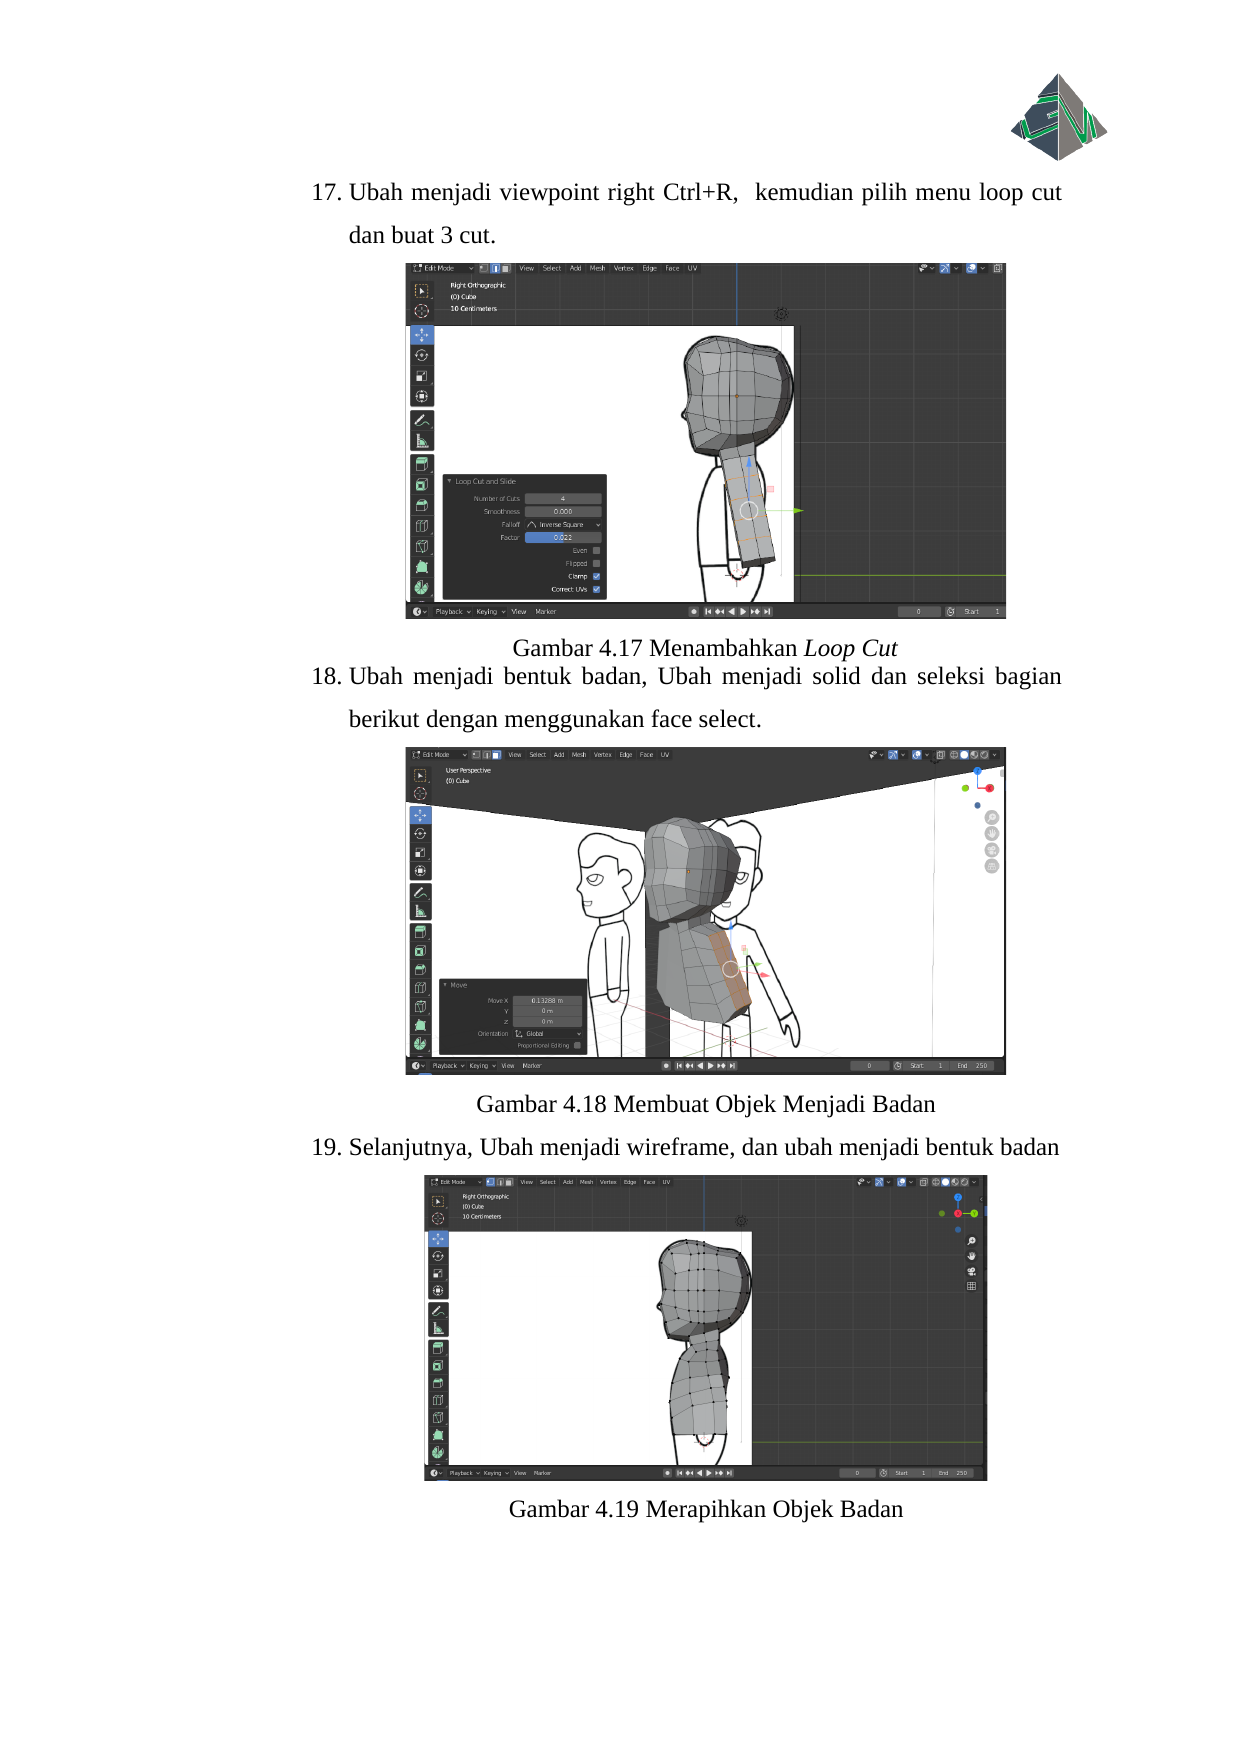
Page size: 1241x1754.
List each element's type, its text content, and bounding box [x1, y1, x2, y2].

subtitle Menambahkan Loop Cut [349, 633, 1063, 661]
picture [424, 1175, 988, 1481]
picture [405, 747, 1007, 1075]
picture [1010, 73, 1108, 161]
list Ubah menjadi bentuk badan, Ubah menjadi solid dan seleksi bagian berikut dengan menggunakan face select. [311, 661, 1063, 733]
subtitle Merapihkan Objek Badan [349, 1494, 1063, 1523]
subtitle Membuat Objek Menjadi Badan [349, 1089, 1063, 1117]
list Selanjutnya, Ubah menjadi wireframe, dan ubah menjadi bentuk badan [311, 1132, 1063, 1161]
list Ubah menjadi viewpoint right Ctrl+R, kemudian pilih menu loop cut dan buat 3 cut. [311, 177, 1063, 249]
picture [405, 263, 1007, 619]
